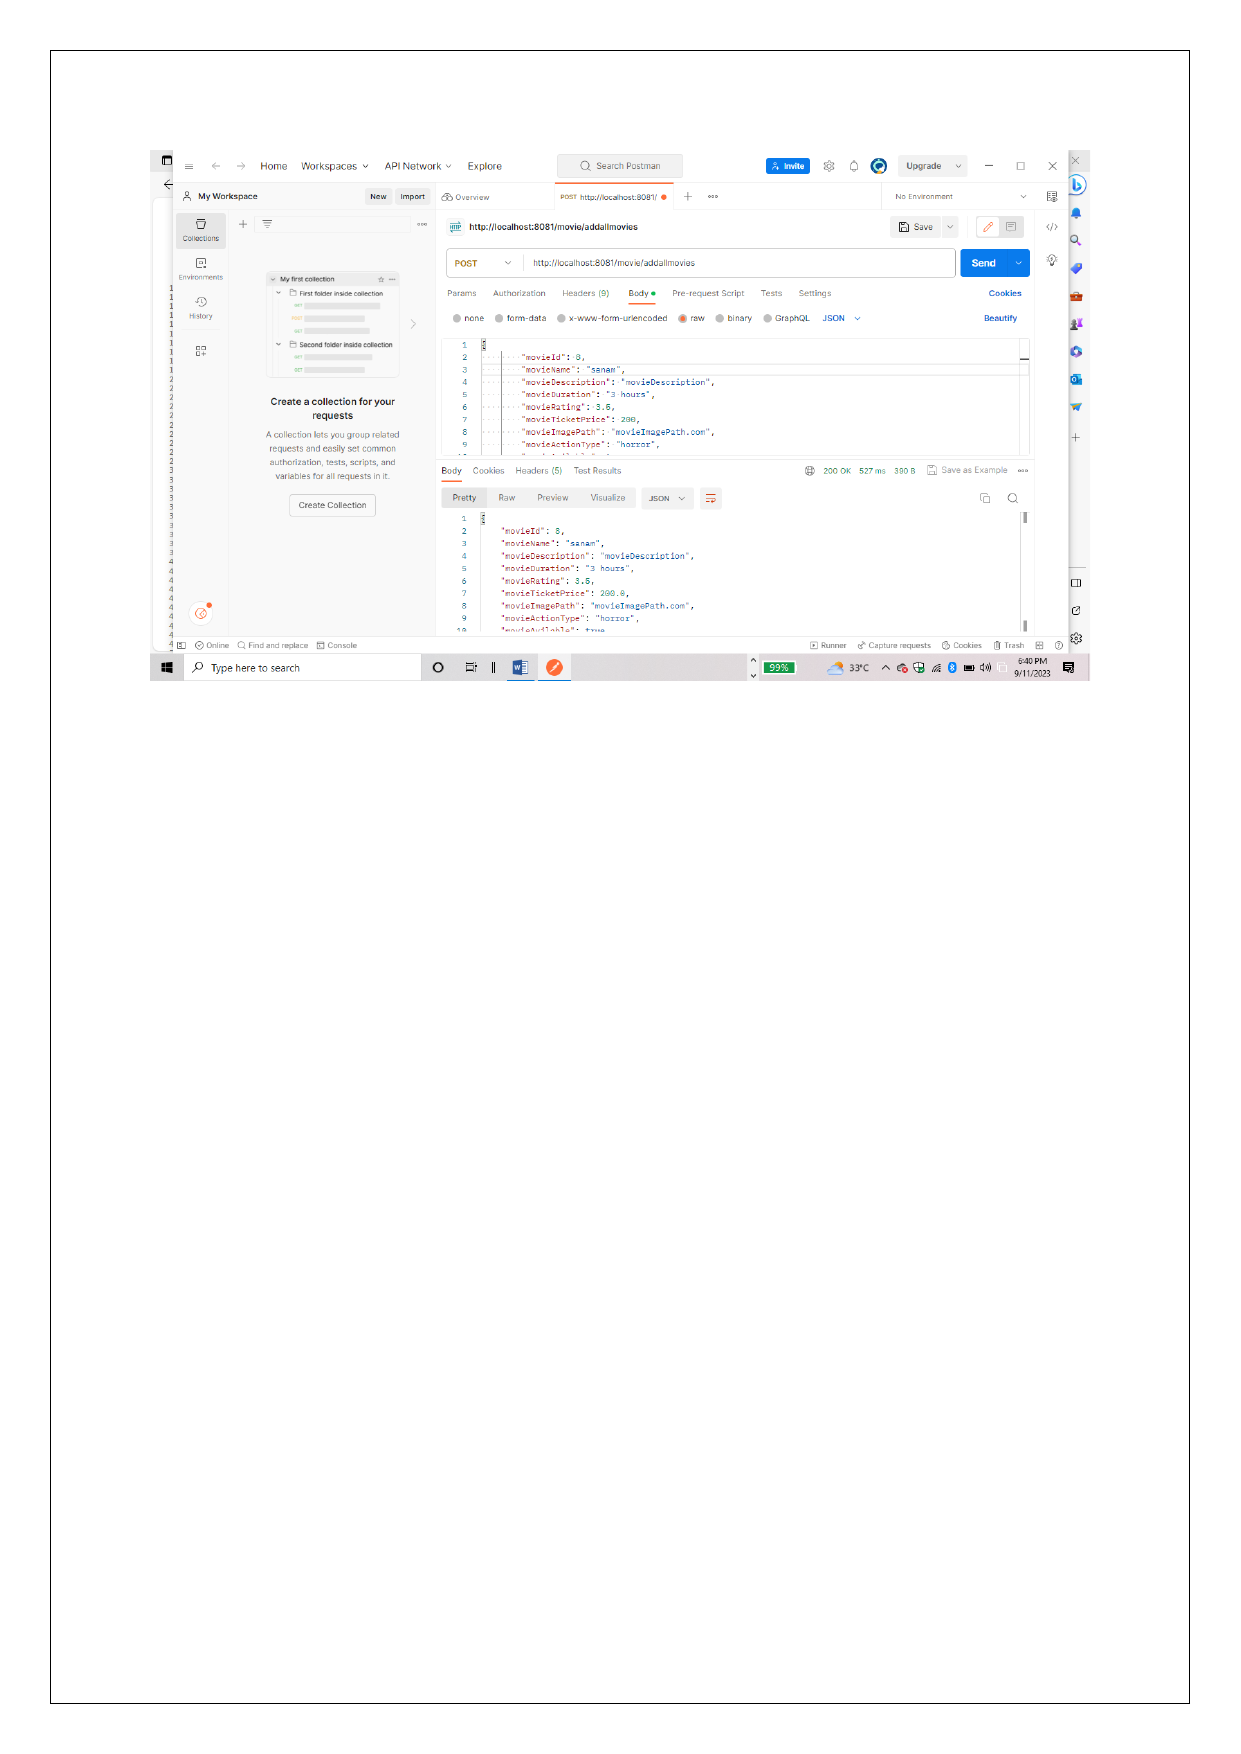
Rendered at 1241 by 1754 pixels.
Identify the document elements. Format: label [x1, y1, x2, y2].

picture [150, 150, 1091, 681]
